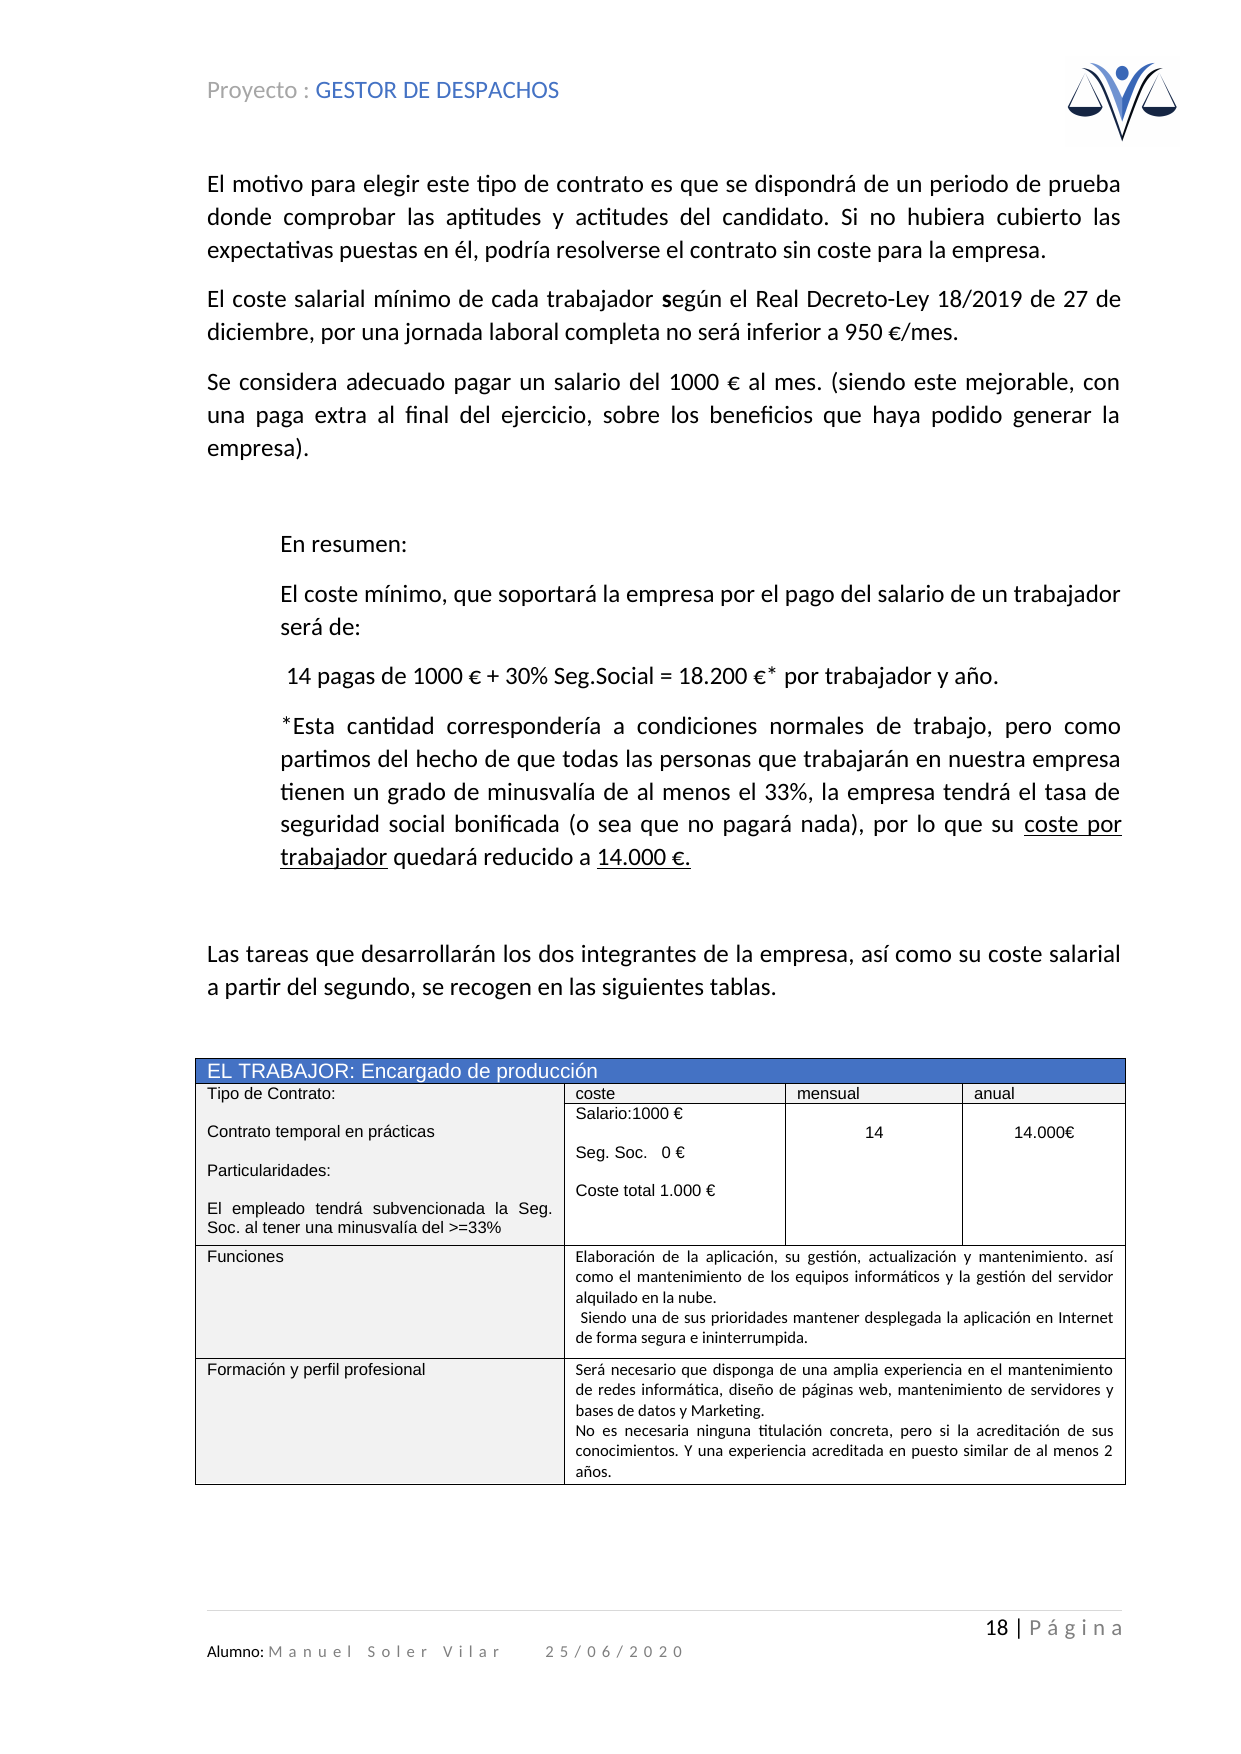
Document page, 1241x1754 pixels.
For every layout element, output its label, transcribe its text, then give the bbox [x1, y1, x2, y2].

table_cell Elaboración de la aplicación, su gestión, actualización y mantenimiento. así como el mantenimiento de los equipos informáticos y la gestión del servidor alquilado en la nube. Siendo una de sus prioridades mantener desplegada la aplicación en Internet de forma segura e ininterrumpida. [565, 1246, 1125, 1358]
table_cell Tipo de Contrato: Contrato temporal en prácticas Particularidades: El empleado tendrá subvencionada la Seg. Soc. al tener una minusvalía del >=33% [196, 1084, 564, 1245]
text El motivo para elegir este tipo de contrato es que se dispondrá de un periodo de prueba donde comprobar las aptitudes y actitudes del candidato. Si no hubiera cubierto las expectativas puestas en él, podría resolverse el contrato sin coste para la empresa. [207, 168, 1122, 264]
table_header EL TRABAJOR: Encargado de producción [196, 1059, 1125, 1083]
table_cell anual [963, 1084, 1125, 1103]
table_cell Formación y perfil profesional [196, 1359, 564, 1483]
text El coste mínimo, que soportará la empresa por el pago del salario de un trabajador será de: [280, 578, 1122, 641]
table_cell 14.000€ [963, 1104, 1125, 1245]
text Las tareas que desarrollarán los dos integrantes de la empresa, así como su coste salarial a partir del segundo, se recogen en las siguientes tablas. [207, 938, 1122, 1001]
table_cell mensual [786, 1084, 962, 1103]
text *Esta cantidad correspondería a condiciones normales de trabajo, pero como partimos del hecho de que todas las personas que trabajarán en nuestra empresa tienen un grado de minusvalía de al menos el 33%, la empresa tendrá el tasa de seguridad social bonificada (o sea que no pagará nada), por lo que su coste por trabajador quedará reducido a 14.000 €. [280, 710, 1122, 872]
text El coste salarial mínimo de cada trabajador según el Real Decreto-Ley 18/2019 de 27 de diciembre, por una jornada laboral completa no será inferior a 950 €/mes. [207, 283, 1122, 347]
table_cell Funciones [196, 1246, 564, 1358]
table_cell 14 [786, 1104, 962, 1245]
text En resumen: [280, 528, 1122, 559]
text 14 pagas de 1000 € + 30% Seg.Social = 18.200 €* por trabajador y año. [280, 660, 1122, 691]
text Se considera adecuado pagar un salario del 1000 € al mes. (siendo este mejorable, con una paga extra al final del ejercicio, sobre los beneficios que haya podido generar la empresa). [207, 366, 1122, 462]
picture [1065, 56, 1181, 147]
table_cell Salario:1000 € Seg. Soc. 0 € Coste total 1.000 € [565, 1104, 785, 1245]
table_cell coste [565, 1084, 785, 1103]
table_cell Será necesario que disponga de una amplia experiencia en el mantenimiento de redes informática, diseño de páginas web, mantenimiento de servidores y bases de datos y Marketing. No es necesaria ninguna titulación concreta, pero si la acreditación de sus conocimientos. Y una experiencia acreditada en puesto similar de al menos 2 años. [565, 1359, 1125, 1483]
